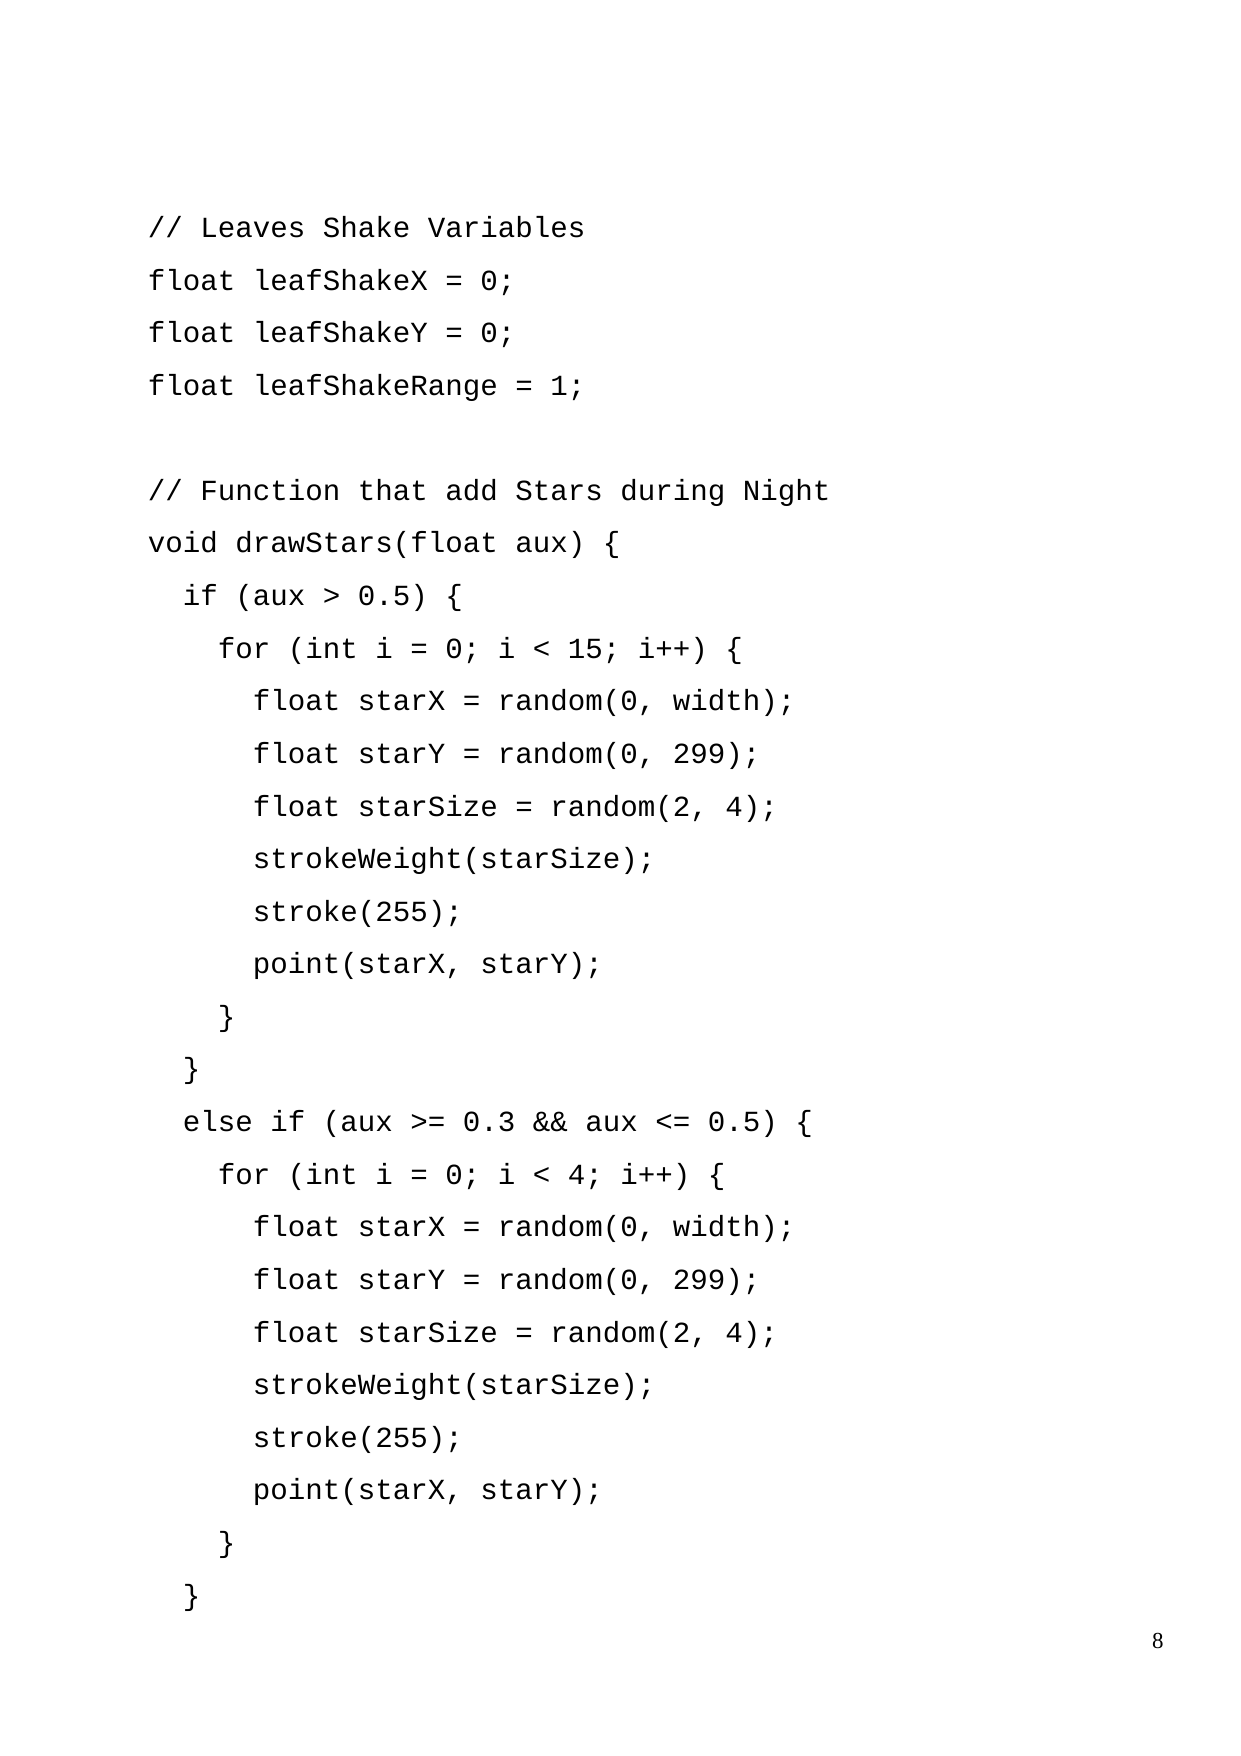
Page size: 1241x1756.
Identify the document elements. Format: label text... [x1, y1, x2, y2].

text // Leaves Shake Variables [148, 213, 1151, 246]
text for (int i = 0; i < 4; i++) { [148, 1160, 1151, 1193]
text if (aux > 0.5) { [148, 581, 1151, 614]
text } [148, 1581, 1151, 1614]
text point(starX, starY); [148, 949, 1151, 982]
text // Function that add Stars during Night [148, 476, 1151, 509]
text float starSize = random(2, 4); [148, 792, 1151, 825]
text void drawStars(float aux) { [148, 529, 1151, 562]
text } [148, 1055, 1151, 1088]
text stroke(255); [148, 897, 1151, 930]
text } [148, 1528, 1151, 1561]
text float starY = random(0, 299); [148, 1265, 1151, 1298]
text float leafShakeX = 0; [148, 266, 1151, 299]
text } [148, 1002, 1151, 1035]
text float starY = random(0, 299); [148, 739, 1151, 772]
text float starSize = random(2, 4); [148, 1318, 1151, 1351]
text float leafShakeRange = 1; [148, 371, 1151, 404]
text strokeWeight(starSize); [148, 844, 1151, 877]
text float starX = random(0, width); [148, 686, 1151, 719]
text float starX = random(0, width); [148, 1212, 1151, 1246]
text strokeWeight(starSize); [148, 1370, 1151, 1403]
text stroke(255); [148, 1423, 1151, 1456]
text else if (aux >= 0.3 && aux <= 0.5) { [148, 1107, 1151, 1140]
text point(starX, starY); [148, 1476, 1151, 1508]
text for (int i = 0; i < 15; i++) { [148, 634, 1151, 667]
text float leafShakeY = 0; [148, 318, 1151, 351]
